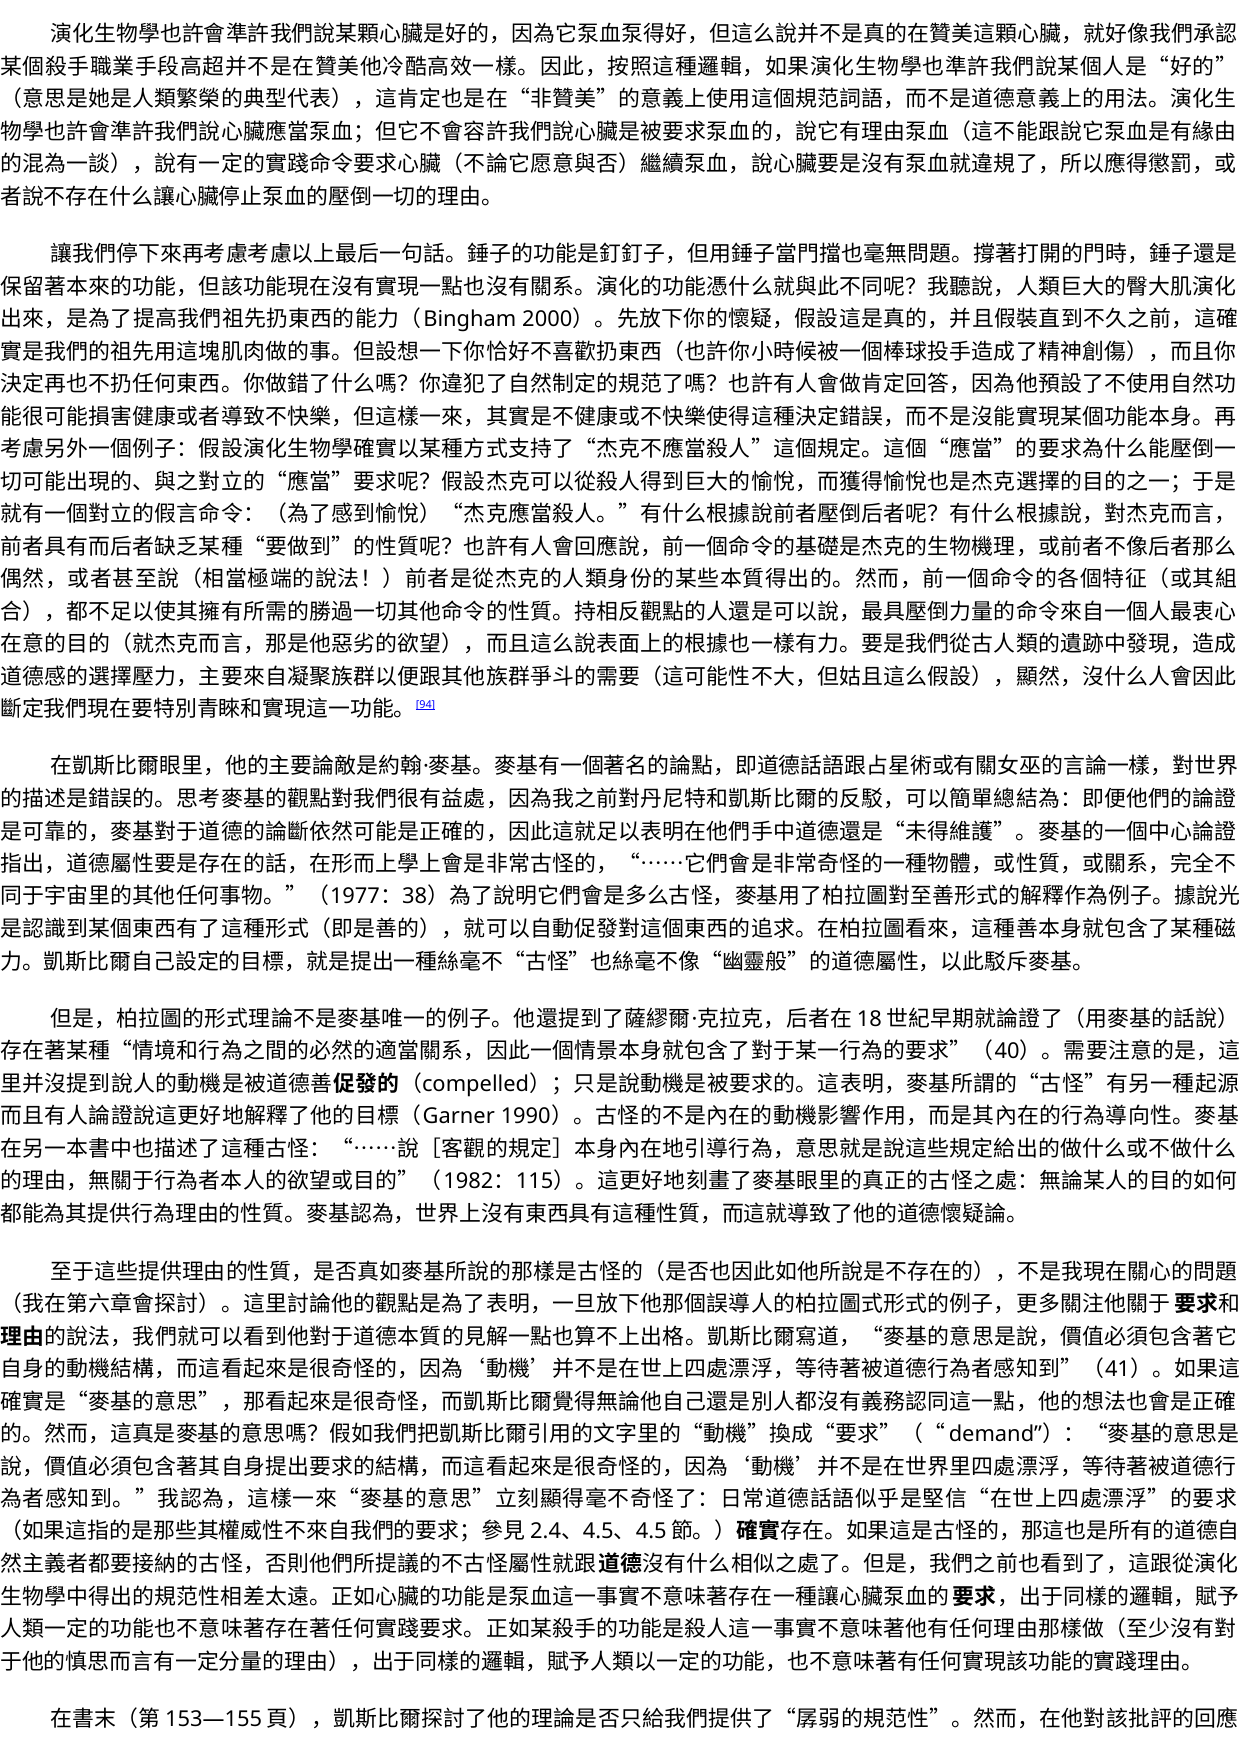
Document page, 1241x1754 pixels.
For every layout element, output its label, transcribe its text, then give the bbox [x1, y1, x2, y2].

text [0, 1701, 1240, 1733]
text 但是，柏拉圖的形式理論不是麥基唯一的例子。他還提到了薩繆爾·克拉克，后者在18世紀早期就論證了（用麥基的話說），存在著某種“情境和行為之間的必然的適當關系，因此一個情景本身就包含了對于某一行為的要求”（40）。需要注意的是，這里并沒提到說人的動機是被道德善促發的（compelled）；只是說動機是被要求的。這表明，麥基所謂的“古怪”有另一種起源，而且有人論證說這更好地解釋了他的目標（Garner 1990）。古怪的不是內在的動機影響作用，而是其內在的行為導向性。麥基在另一本書中也描述了這種古怪：“……說［客觀的規定］本身內在地引導行為，意思就是說這些規定給出的做什么或不做什么的理由，無關于行為者本人的欲望或目的”（1982：115）。這更好地刻畫了麥基眼里的真正的古怪之處：無論某人的目的如何都能為其提供行為理由的性質。麥基認為，世界上沒有東西具有這種性質，而這就導致了他的道德懷疑論。 [0, 1001, 1240, 1228]
text 演化生物學也許會準許我們說某顆心臟是好的，因為它泵血泵得好，但這么說并不是真的在贊美這顆心臟，就好像我們承認某個殺手職業手段高超并不是在贊美他冷酷高效一樣。因此，按照這種邏輯，如果演化生物學也準許我們說某個人是“好的”（意思是她是人類繁榮的典型代表），這肯定也是在“非贊美”的意義上使用這個規范詞語，而不是道德意義上的用法。演化生物學也許會準許我們說心臟應當泵血；但它不會容許我們說心臟是被要求泵血的，說它有理由泵血（這不能跟說它泵血是有緣由的混為一談），說有一定的實踐命令要求心臟（不論它愿意與否）繼續泵血，說心臟要是沒有泵血就違規了，所以應得懲罰，或者說不存在什么讓心臟停止泵血的壓倒一切的理由。 [0, 16, 1240, 211]
text 讓我們停下來再考慮考慮以上最后一句話。錘子的功能是釘釘子，但用錘子當門擋也毫無問題。撐著打開的門時，錘子還是保留著本來的功能，但該功能現在沒有實現一點也沒有關系。演化的功能憑什么就與此不同呢？我聽說，人類巨大的臀大肌演化出來，是為了提高我們祖先扔東西的能力（Bingham 2000）。先放下你的懷疑，假設這是真的，并且假裝直到不久之前，這確實是我們的祖先用這塊肌肉做的事。但設想一下你恰好不喜歡扔東西（也許你小時候被一個棒球投手造成了精神創傷），而且你決定再也不扔任何東西。你做錯了什么嗎？你違犯了自然制定的規范了嗎？也許有人會做肯定回答，因為他預設了不使用自然功能很可能損害健康或者導致不快樂，但這樣一來，其實是不健康或不快樂使得這種決定錯誤，而不是沒能實現某個功能本身。再考慮另外一個例子：假設演化生物學確實以某種方式支持了“杰克不應當殺人”這個規定。這個“應當”的要求為什么能壓倒一切可能出現的、與之對立的“應當”要求呢？假設杰克可以從殺人得到巨大的愉悅，而獲得愉悅也是杰克選擇的目的之一；于是就有一個對立的假言命令：（為了感到愉悅）“杰克應當殺人。”有什么根據說前者壓倒后者呢？有什么根據說，對杰克而言，前者具有而后者缺乏某種“要做到”的性質呢？也許有人會回應說，前一個命令的基礎是杰克的生物機理，或前者不像后者那么偶然，或者甚至說（相當極端的說法！）前者是從杰克的人類身份的某些本質得出的。然而，前一個命令的各個特征（或其組合），都不足以使其擁有所需的勝過一切其他命令的性質。持相反觀點的人還是可以說，最具壓倒力量的命令來自一個人最衷心在意的目的（就杰克而言，那是他惡劣的欲望），而且這么說表面上的根據也一樣有力。要是我們從古人類的遺跡中發現，造成道德感的選擇壓力，主要來自凝聚族群以便跟其他族群爭斗的需要（這可能性不大，但姑且這么假設），顯然，沒什么人會因此斷定我們現在要特別青睞和實現這一功能。[94] [0, 236, 1240, 723]
text 在凱斯比爾眼里，他的主要論敵是約翰·麥基。麥基有一個著名的論點，即道德話語跟占星術或有關女巫的言論一樣，對世界的描述是錯誤的。思考麥基的觀點對我們很有益處，因為我之前對丹尼特和凱斯比爾的反駁，可以簡單總結為：即便他們的論證是可靠的，麥基對于道德的論斷依然可能是正確的，因此這就足以表明在他們手中道德還是“未得維護”。麥基的一個中心論證指出，道德屬性要是存在的話，在形而上學上會是非常古怪的，“……它們會是非常奇怪的一種物體，或性質，或關系，完全不同于宇宙里的其他任何事物。”（1977：38）為了說明它們會是多么古怪，麥基用了柏拉圖對至善形式的解釋作為例子。據說光是認識到某個東西有了這種形式（即是善的），就可以自動促發對這個東西的追求。在柏拉圖看來，這種善本身就包含了某種磁力。凱斯比爾自己設定的目標，就是提出一種絲毫不“古怪”也絲毫不像“幽靈般”的道德屬性，以此駁斥麥基。 [0, 748, 1240, 976]
text 至于這些提供理由的性質，是否真如麥基所說的那樣是古怪的（是否也因此如他所說是不存在的），不是我現在關心的問題（我在第六章會探討）。這里討論他的觀點是為了表明，一旦放下他那個誤導人的柏拉圖式形式的例子，更多關注他關于要求和理由的說法，我們就可以看到他對于道德本質的見解一點也算不上出格。凱斯比爾寫道，“麥基的意思是說，價值必須包含著它自身的動機結構，而這看起來是很奇怪的，因為‘動機’并不是在世上四處漂浮，等待著被道德行為者感知到”（41）。如果這確實是“麥基的意思”，那看起來是很奇怪，而凱斯比爾覺得無論他自己還是別人都沒有義務認同這一點，他的想法也會是正確的。然而，這真是麥基的意思嗎？假如我們把凱斯比爾引用的文字里的“動機”換成“要求”（“demand”）：“麥基的意思是說，價值必須包含著其自身提出要求的結構，而這看起來是很奇怪的，因為‘動機’并不是在世界里四處漂浮，等待著被道德行為者感知到。”我認為，這樣一來“麥基的意思”立刻顯得毫不奇怪了：日常道德話語似乎是堅信“在世上四處漂浮”的要求（如果這指的是那些其權威性不來自我們的要求；參見2.4、4.5、4.5節。）確實存在。如果這是古怪的，那這也是所有的道德自然主義者都要接納的古怪，否則他們所提議的不古怪屬性就跟道德沒有什么相似之處了。但是，我們之前也看到了，這跟從演化生物學中得出的規范性相差太遠。正如心臟的功能是泵血這一事實不意味著存在一種讓心臟泵血的要求，出于同樣的邏輯，賦予人類一定的功能也不意味著存在著任何實踐要求。正如某殺手的功能是殺人這一事實不意味著他有任何理由那樣做（至少沒有對于他的慎思而言有一定分量的理由），出于同樣的邏輯，賦予人類以一定的功能，也不意味著有任何實現該功能的實踐理由。 [0, 1253, 1240, 1676]
